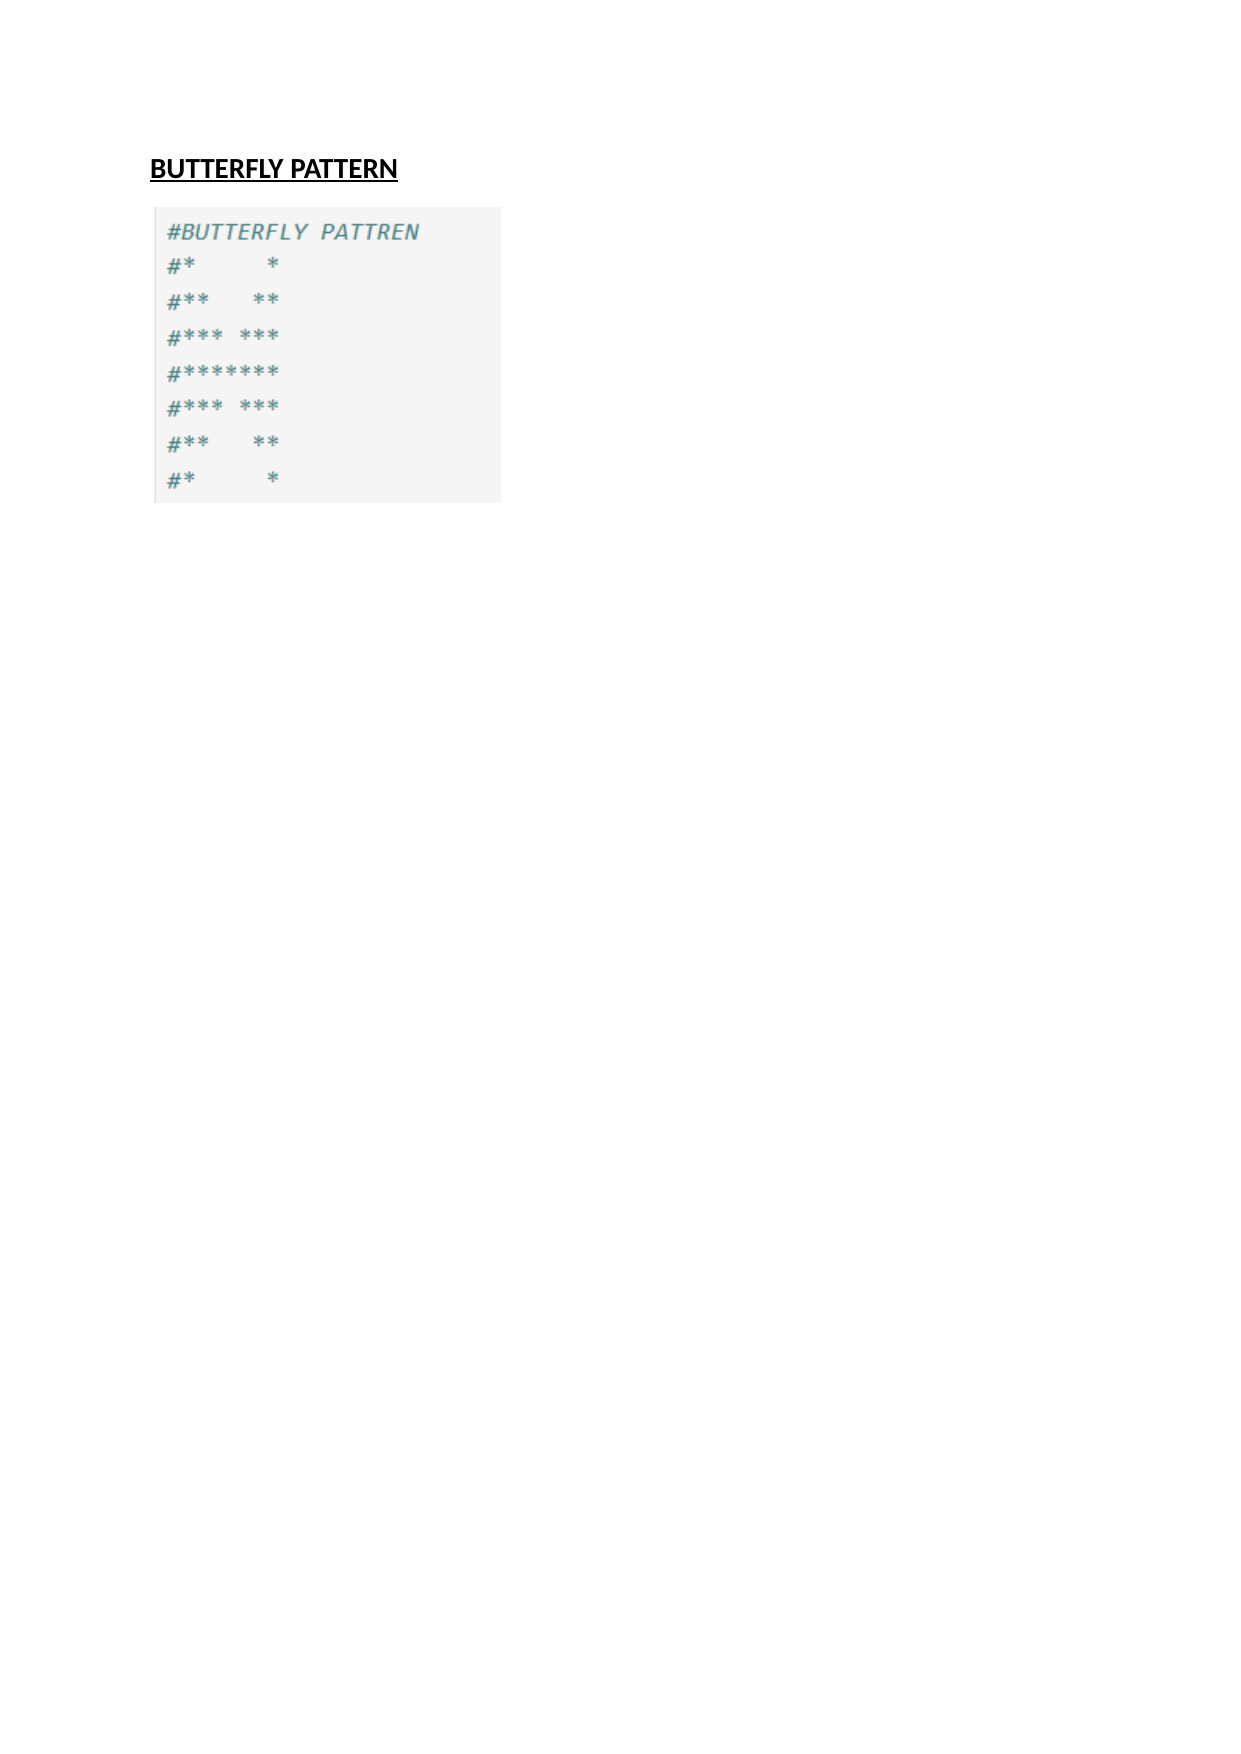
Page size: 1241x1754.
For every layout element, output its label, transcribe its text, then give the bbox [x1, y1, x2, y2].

text BUTTERFLY PATTERN [150, 150, 1090, 186]
picture [150, 207, 502, 503]
